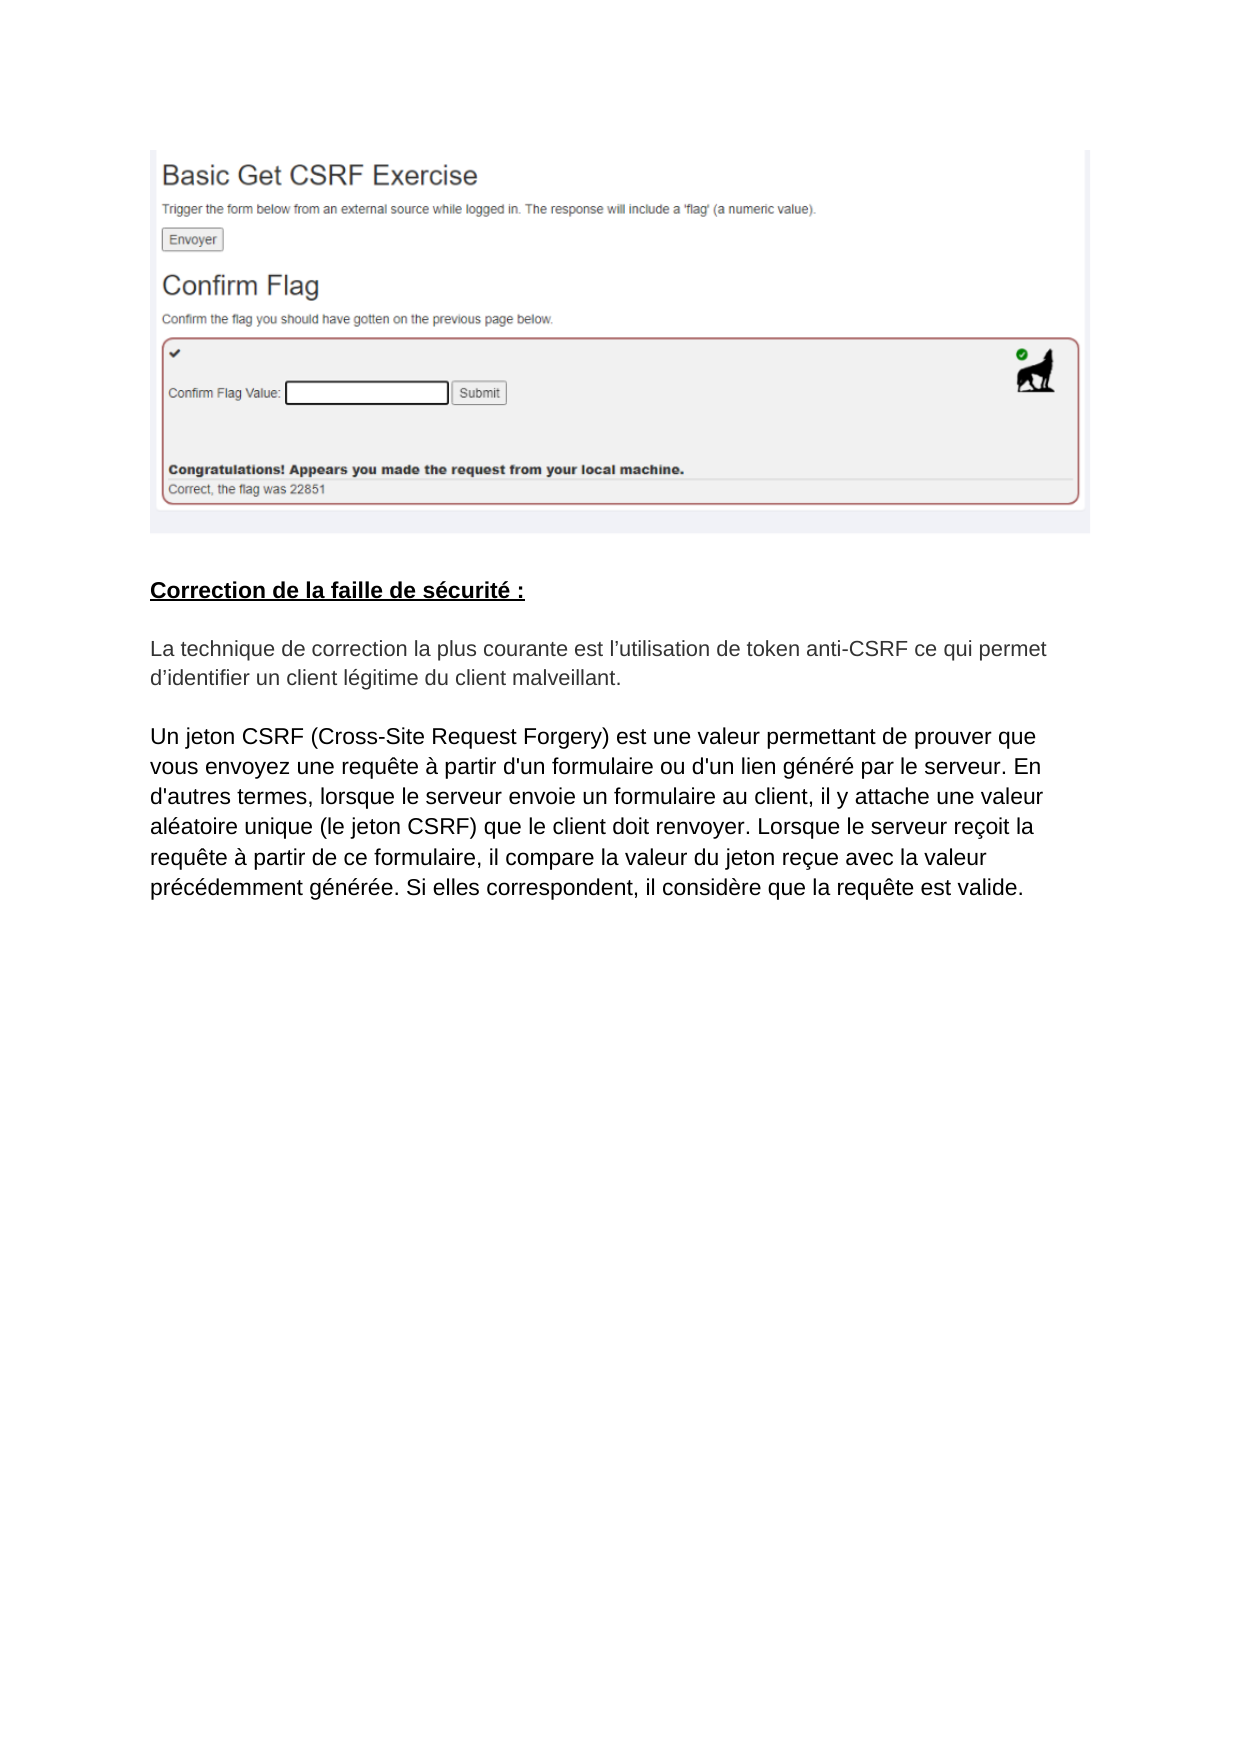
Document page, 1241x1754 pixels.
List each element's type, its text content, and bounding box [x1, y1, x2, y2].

text Un jeton CSRF (Cross-Site Request Forgery) est une valeur permettant de prouver que vous envoyez une requête à partir d'un formulaire ou d'un lien généré par le serveur. En d'autres termes, lorsque le serveur envoie un formulaire au client, il y attache une valeur aléatoire unique (le jeton CSRF) que le client doit renvoyer. Lorsque le serveur reçoit la requête à partir de ce formulaire, il compare la valeur du jeton reçue avec la valeur précédemment générée. Si elles correspondent, il considère que la requête est valide. [150, 723, 1090, 900]
text Correction de la faille de sécurité : [150, 577, 1090, 603]
picture [150, 150, 1091, 544]
text La technique de correction la plus courante est l’utilisation de token anti-CSRF ce qui permet d’identifier un client légitime du client malveillant. [150, 636, 1090, 690]
